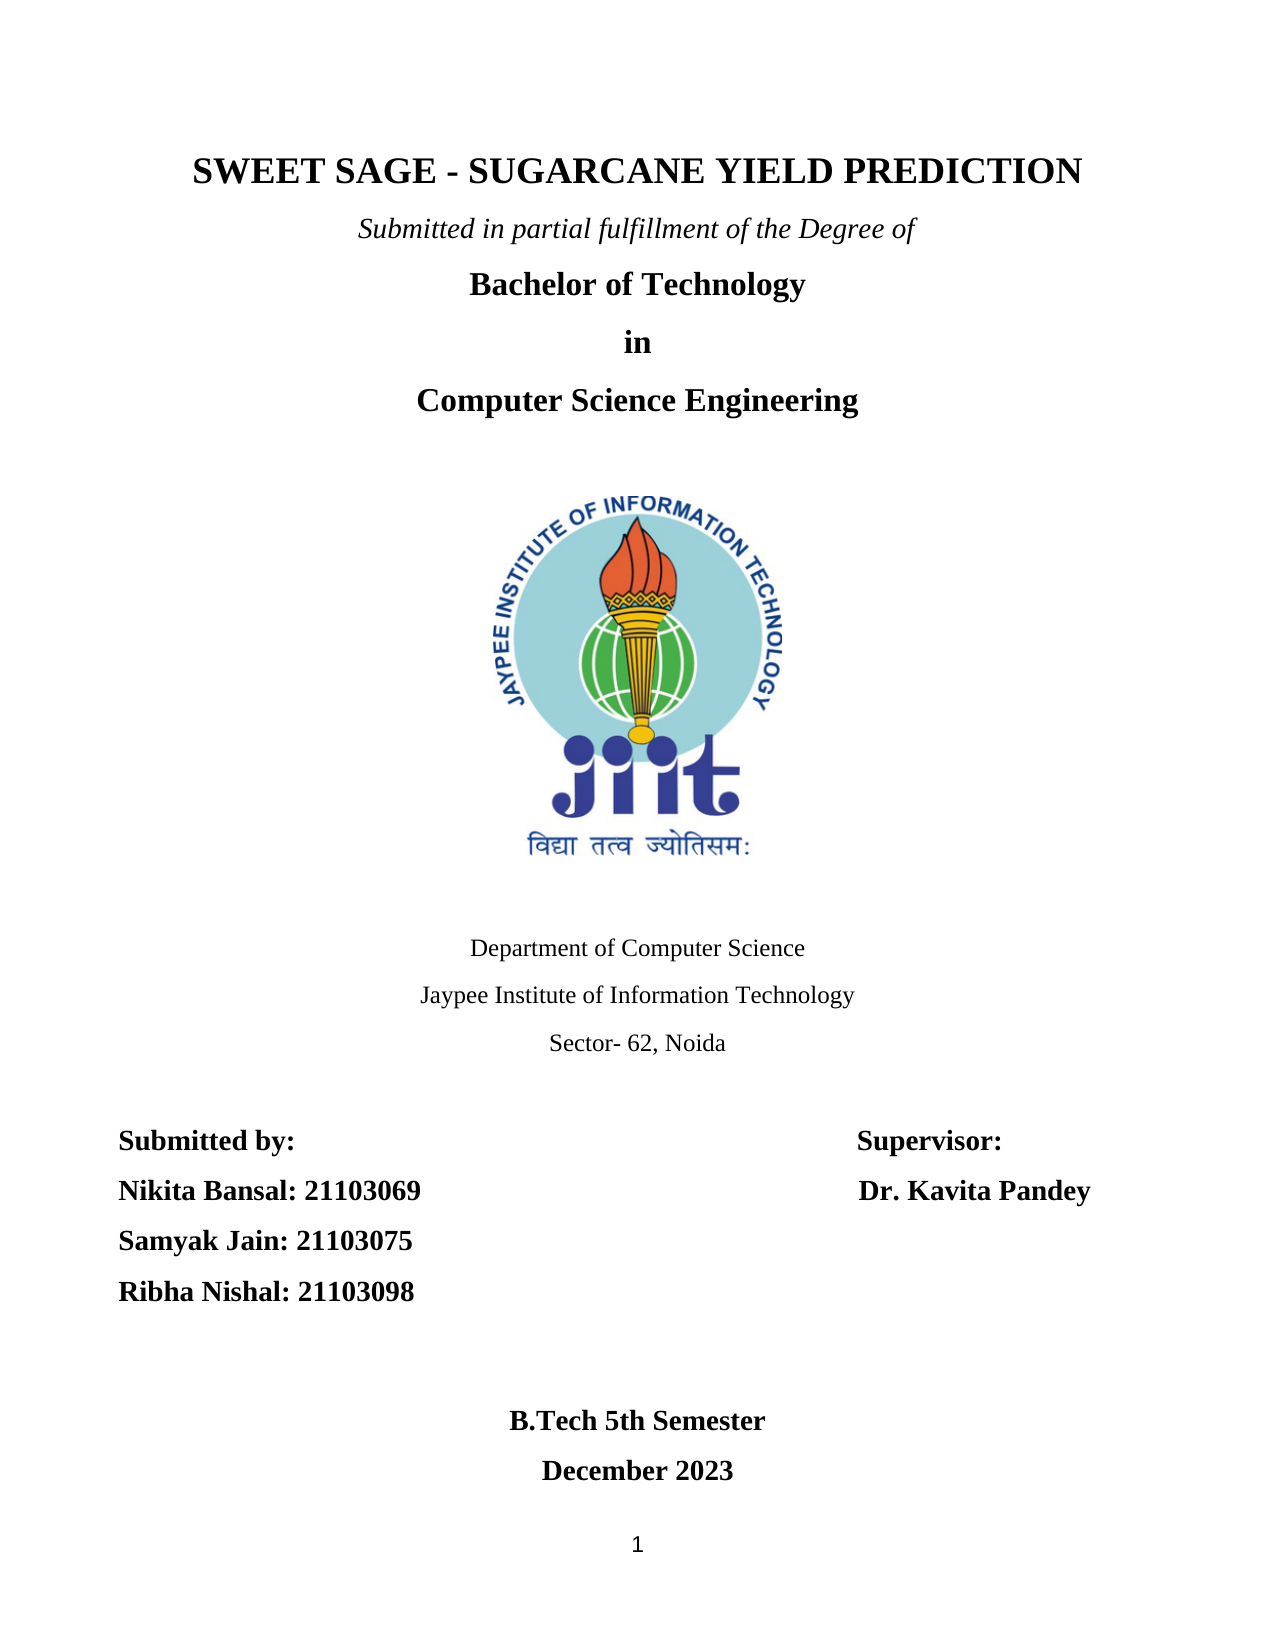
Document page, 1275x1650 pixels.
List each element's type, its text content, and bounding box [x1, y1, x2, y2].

text December 2023 [118, 1453, 1157, 1487]
text Ribha Nishal: 21103098 [118, 1274, 1157, 1307]
text Department of Computer Science [118, 933, 1157, 961]
picture [493, 496, 783, 856]
text Nikita Bansal: 21103069 Dr. Kavita Pandey [118, 1173, 1157, 1207]
text Sector- 62, Noida [118, 1028, 1157, 1057]
text Samyak Jain: 21103075 [118, 1223, 1157, 1257]
text Submitted by: Supervisor: [118, 1123, 1157, 1156]
text B.Tech 5th Semester [118, 1403, 1157, 1437]
text Jaypee Institute of Information Technology [118, 980, 1157, 1009]
text Bachelor of Technology [118, 264, 1157, 303]
text Submitted in partial fulfillment of the Degree of [118, 211, 1157, 245]
text SWEET SAGE - SUGARCANE YIELD PREDICTION [118, 148, 1157, 191]
text Computer Science Engineering [118, 380, 1157, 419]
text in [118, 322, 1157, 361]
